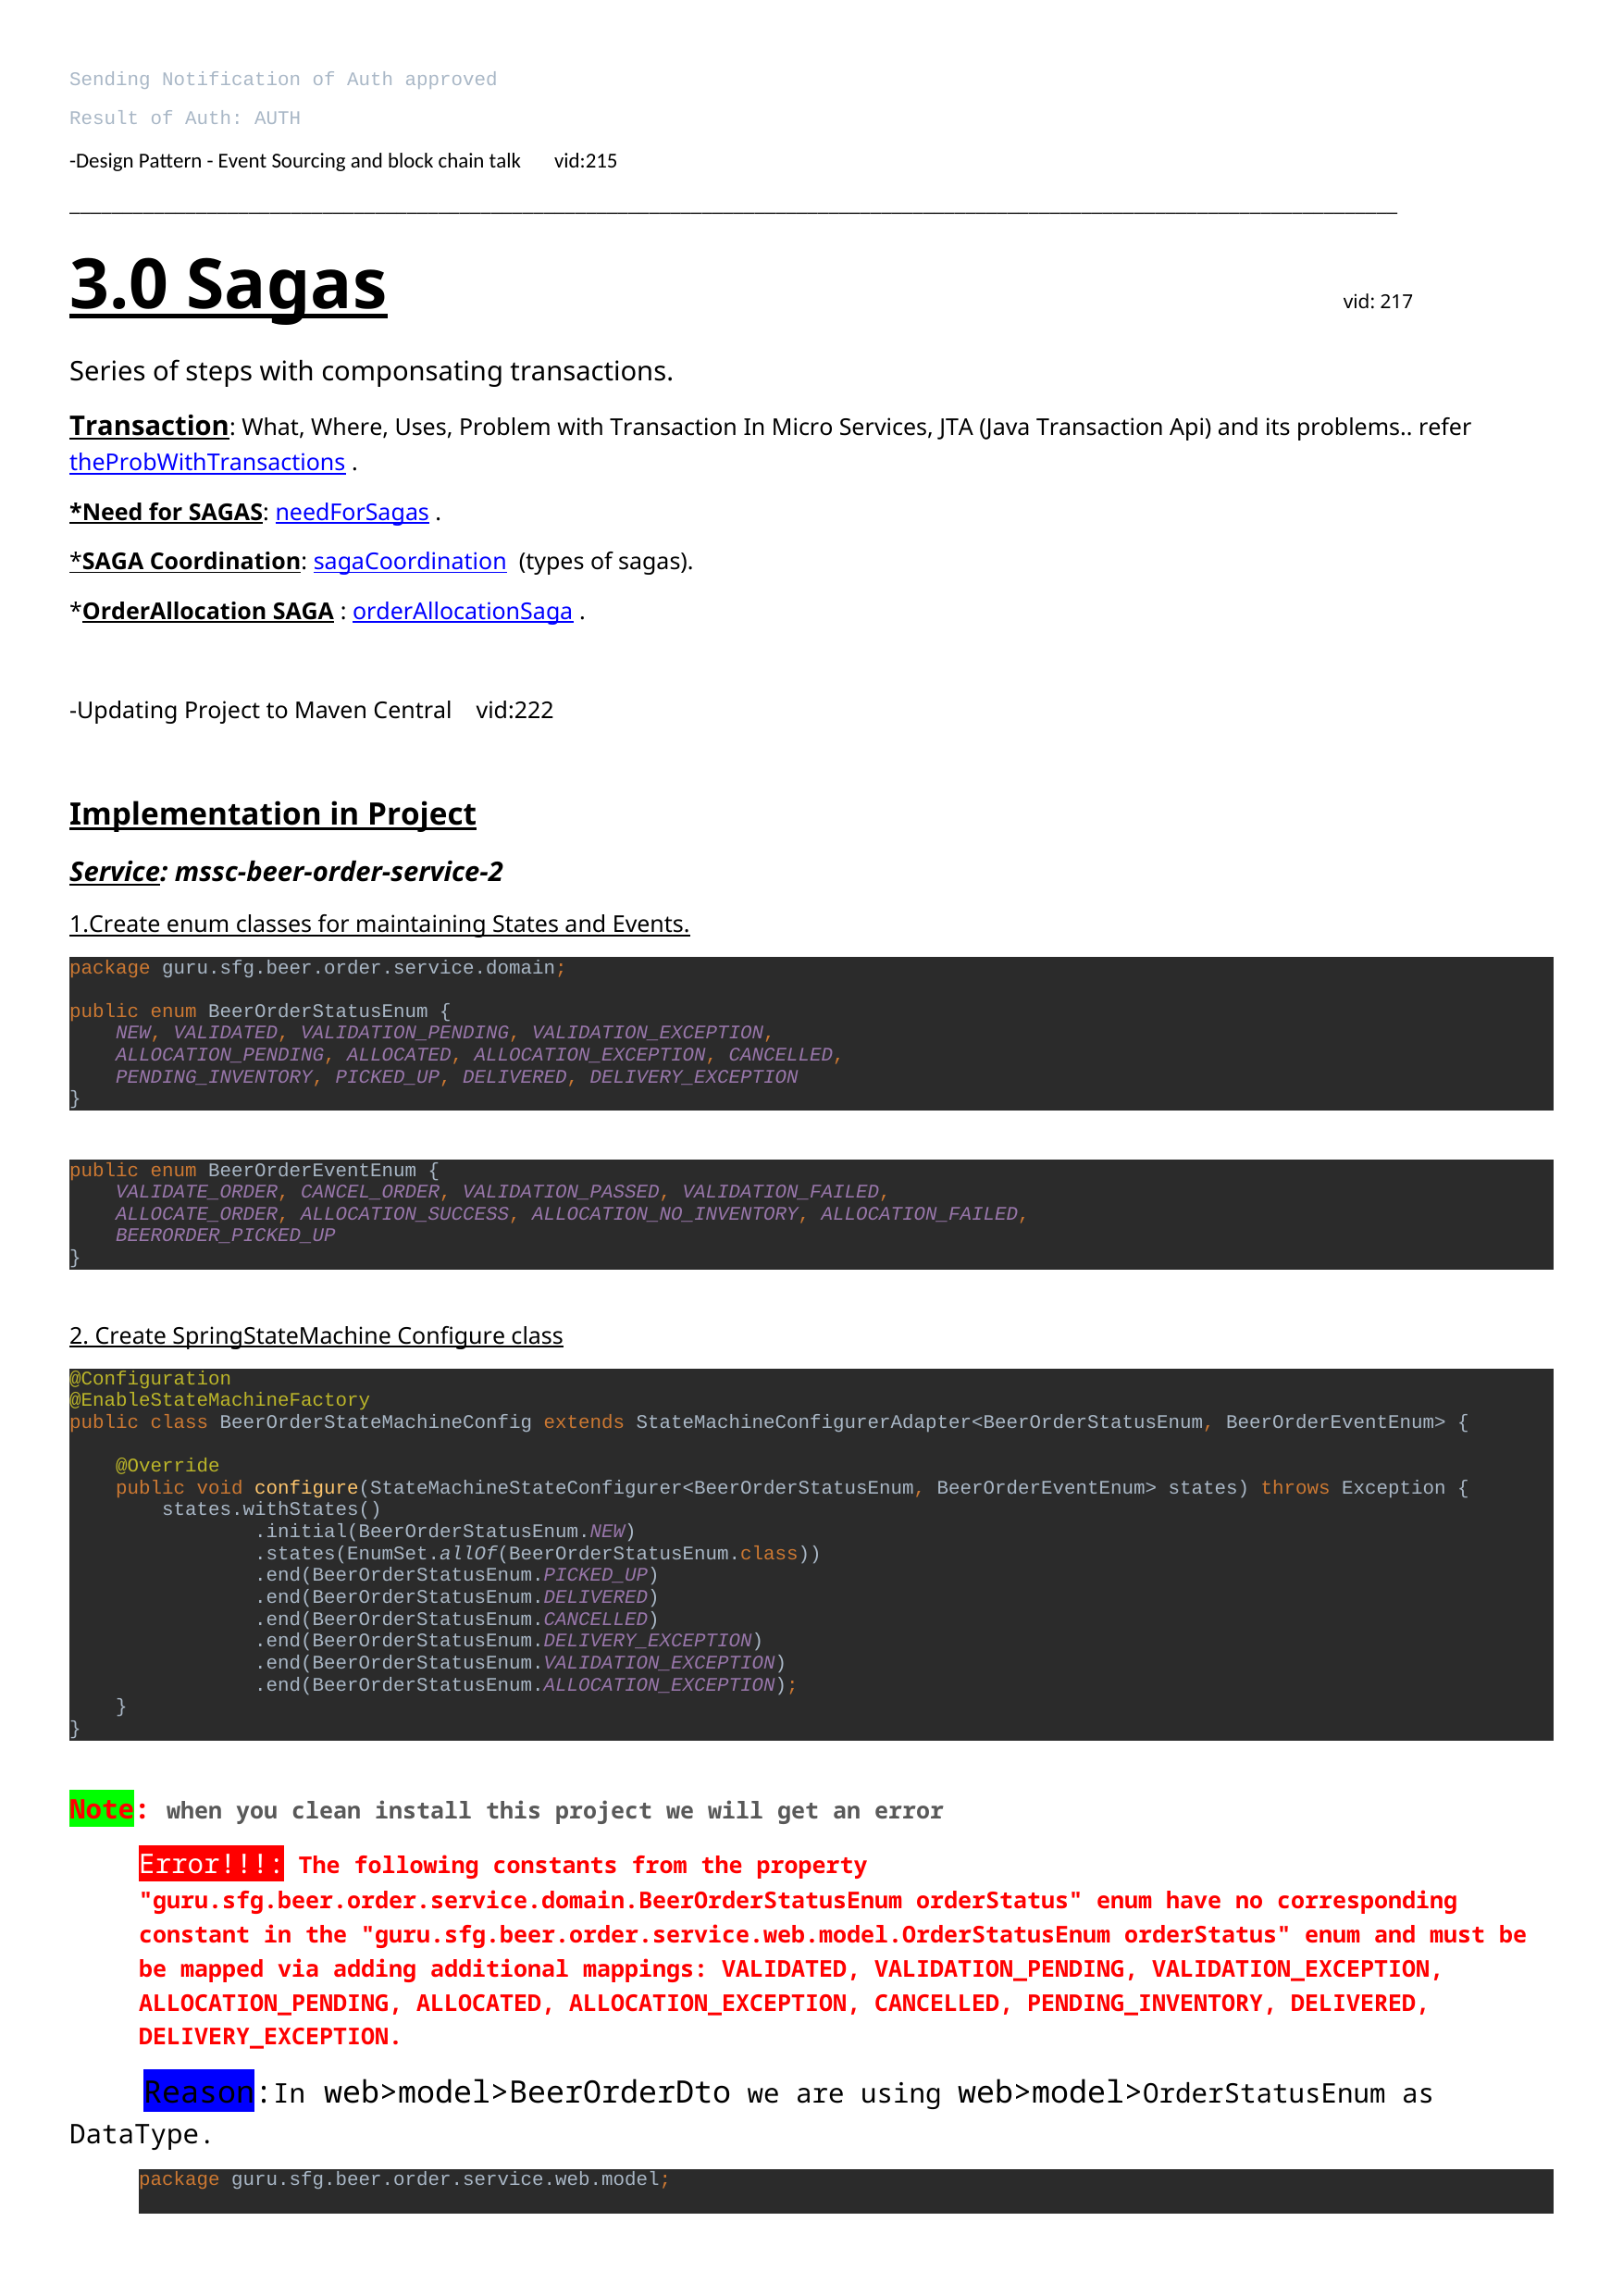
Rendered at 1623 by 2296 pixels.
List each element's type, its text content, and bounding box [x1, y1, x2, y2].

text Service: mssc-beer-order-service-2 [69, 853, 1554, 889]
text *Need for SAGAS: needForSagas . [69, 495, 1554, 527]
text @Configuration @EnableStateMachineFactory public class BeerOrderStateMachineConfig extends StateMachineConfigurerAdapter<BeerOrderStatusEnum, BeerOrderEventEnum> { @Override public void configure(StateMachineStateConfigurer<BeerOrderStatusEnum, BeerOrderEventEnum> states) throws Exception { states.withStates() .initial(BeerOrderStatusEnum.NEW) .states(EnumSet.allOf(BeerOrderStatusEnum.class)) .end(BeerOrderStatusEnum.PICKED_UP) .end(BeerOrderStatusEnum.DELIVERED) .end(BeerOrderStatusEnum.CANCELLED) .end(BeerOrderStatusEnum.DELIVERY_EXCEPTION) .end(BeerOrderStatusEnum.VALIDATION_EXCEPTION) .end(BeerOrderStatusEnum.ALLOCATION_EXCEPTION); } } [69, 1369, 1554, 1741]
text public enum BeerOrderStatusEnum { NEW, VALIDATED, VALIDATION_PENDING, VALIDATION_EXCEPTION, ALLOCATION_PENDING, ALLOCATED, ALLOCATION_EXCEPTION, CANCELLED, PENDING_INVENTORY, PICKED_UP, DELIVERED, DELIVERY_EXCEPTION } [69, 1001, 1554, 1111]
text Reason:In web>model>BeerOrderDto we are using web>model>OrderStatusEnum as DataType. [69, 2069, 1554, 2152]
text 2. Create SpringStateMachine Configure class [69, 1319, 1554, 1350]
text Transaction: What, Where, Uses, Problem with Transaction In Micro Services, JTA (Java Transaction Api) and its problems.. refer theProbWithTransactions . [69, 406, 1554, 478]
text package guru.sfg.beer.order.service.domain; [69, 957, 1554, 979]
text Result of Auth: AUTH [69, 108, 1554, 130]
text Implementation in Project [69, 792, 1554, 834]
text Note: when you clean install this project we will get an error [134, 1790, 1554, 1827]
text Sending Notification of Auth approved [69, 69, 1554, 92]
text *OrderAllocation SAGA : orderAllocationSaga . [69, 594, 1554, 626]
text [139, 2169, 1554, 2214]
text public enum BeerOrderEventEnum { VALIDATE_ORDER, CANCEL_ORDER, VALIDATION_PASSED, VALIDATION_FAILED, ALLOCATE_ORDER, ALLOCATION_SUCCESS, ALLOCATION_NO_INVENTORY, ALLOCATION_FAILED, BEERORDER_PICKED_UP } [69, 1160, 1554, 1270]
text Series of steps with componsating transactions. [69, 352, 1554, 389]
text 3.0 Sagas vid: 217 [69, 234, 1554, 329]
text -Design Pattern - Event Sourcing and block chain talk vid:215 [69, 147, 1554, 173]
text Error!!!: The following constants from the property "guru.sfg.beer.order.service.domain.BeerOrderStatusEnum orderStatus" enum have no corresponding constant in the "guru.sfg.beer.order.service.web.model.OrderStatusEnum orderStatus" enum and must be be mapped via adding additional mappings: VALIDATED, VALIDATION_PENDING, VALIDATION_EXCEPTION, ALLOCATION_PENDING, ALLOCATED, ALLOCATION_EXCEPTION, CANCELLED, PENDING_INVENTORY, DELIVERED, DELIVERY_EXCEPTION. [139, 1844, 1554, 2052]
text 1.Create enum classes for maintaining States and Events. [69, 908, 1554, 939]
text *SAGA Coordination: sagaCoordination (types of sagas). [69, 545, 1554, 577]
text ______________________________________________________________________________________________________________________________ [69, 191, 1554, 217]
text -Updating Project to Maven Central vid:222 [69, 693, 1554, 725]
